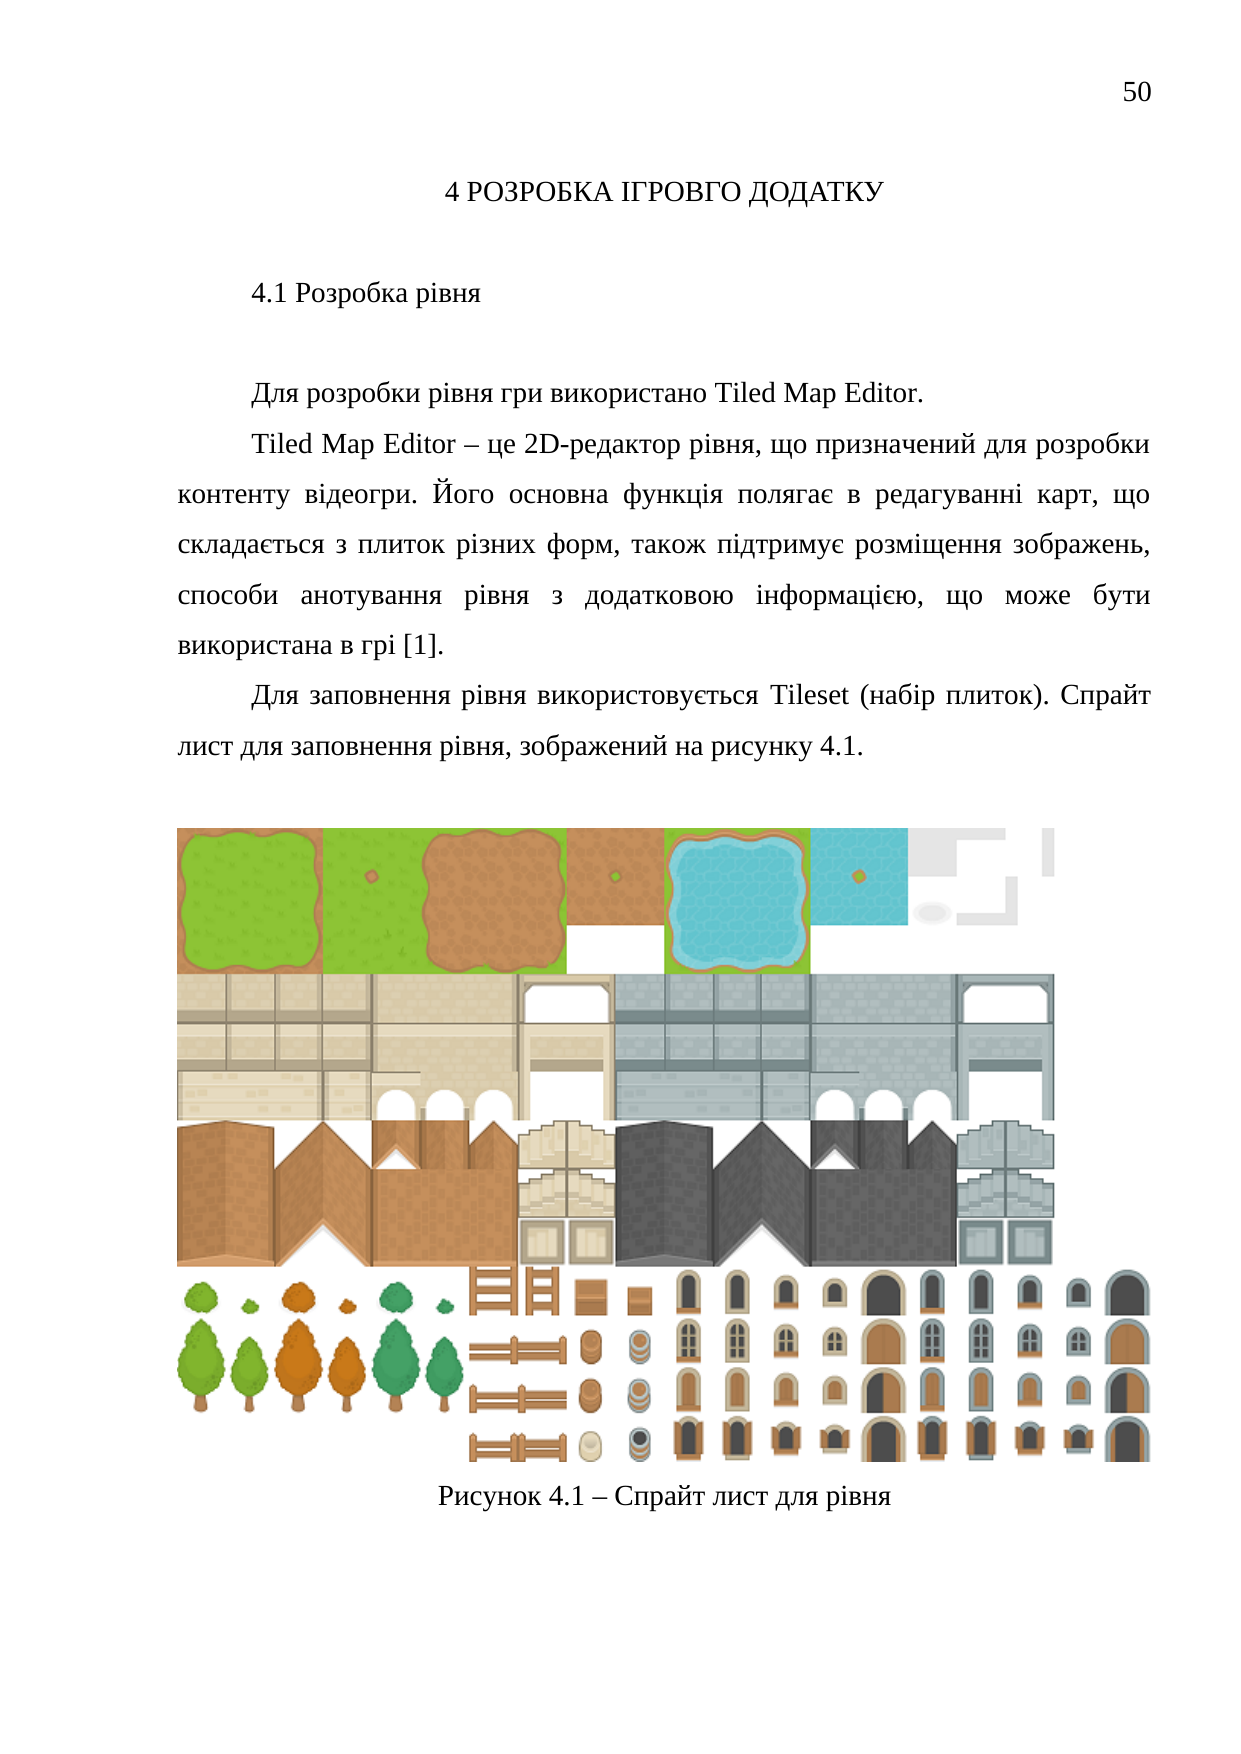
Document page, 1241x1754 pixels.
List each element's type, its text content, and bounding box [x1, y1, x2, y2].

picture [177, 828, 1152, 1462]
text Для розробки рівня гри використано Tiled Map Editor. [177, 376, 1152, 409]
text Для заповнення рівня використовується Tileset (набір плиток). Спрайт лист для заповнення рівня, зображений на рисунку 4.1. [177, 677, 1152, 761]
subtitle 4.1 Розробка рівня [177, 275, 1152, 308]
subtitle 4 РОЗРОБКА ІГРОВГО ДОДАТКУ [177, 174, 1152, 208]
text Tiled Map Editor – це 2D-редактор рівня, що призначений для розробки контенту відеогри. Його основна функція полягає в редагуванні карт, що складається з плиток різних форм, також підтримує розміщення зображень, способи анотування рівня з додатковою інформацією, що може бути використана в грі [1]. [177, 426, 1152, 661]
text Рисунок 4.1 – Спрайт лист для рівня [177, 1478, 1152, 1512]
